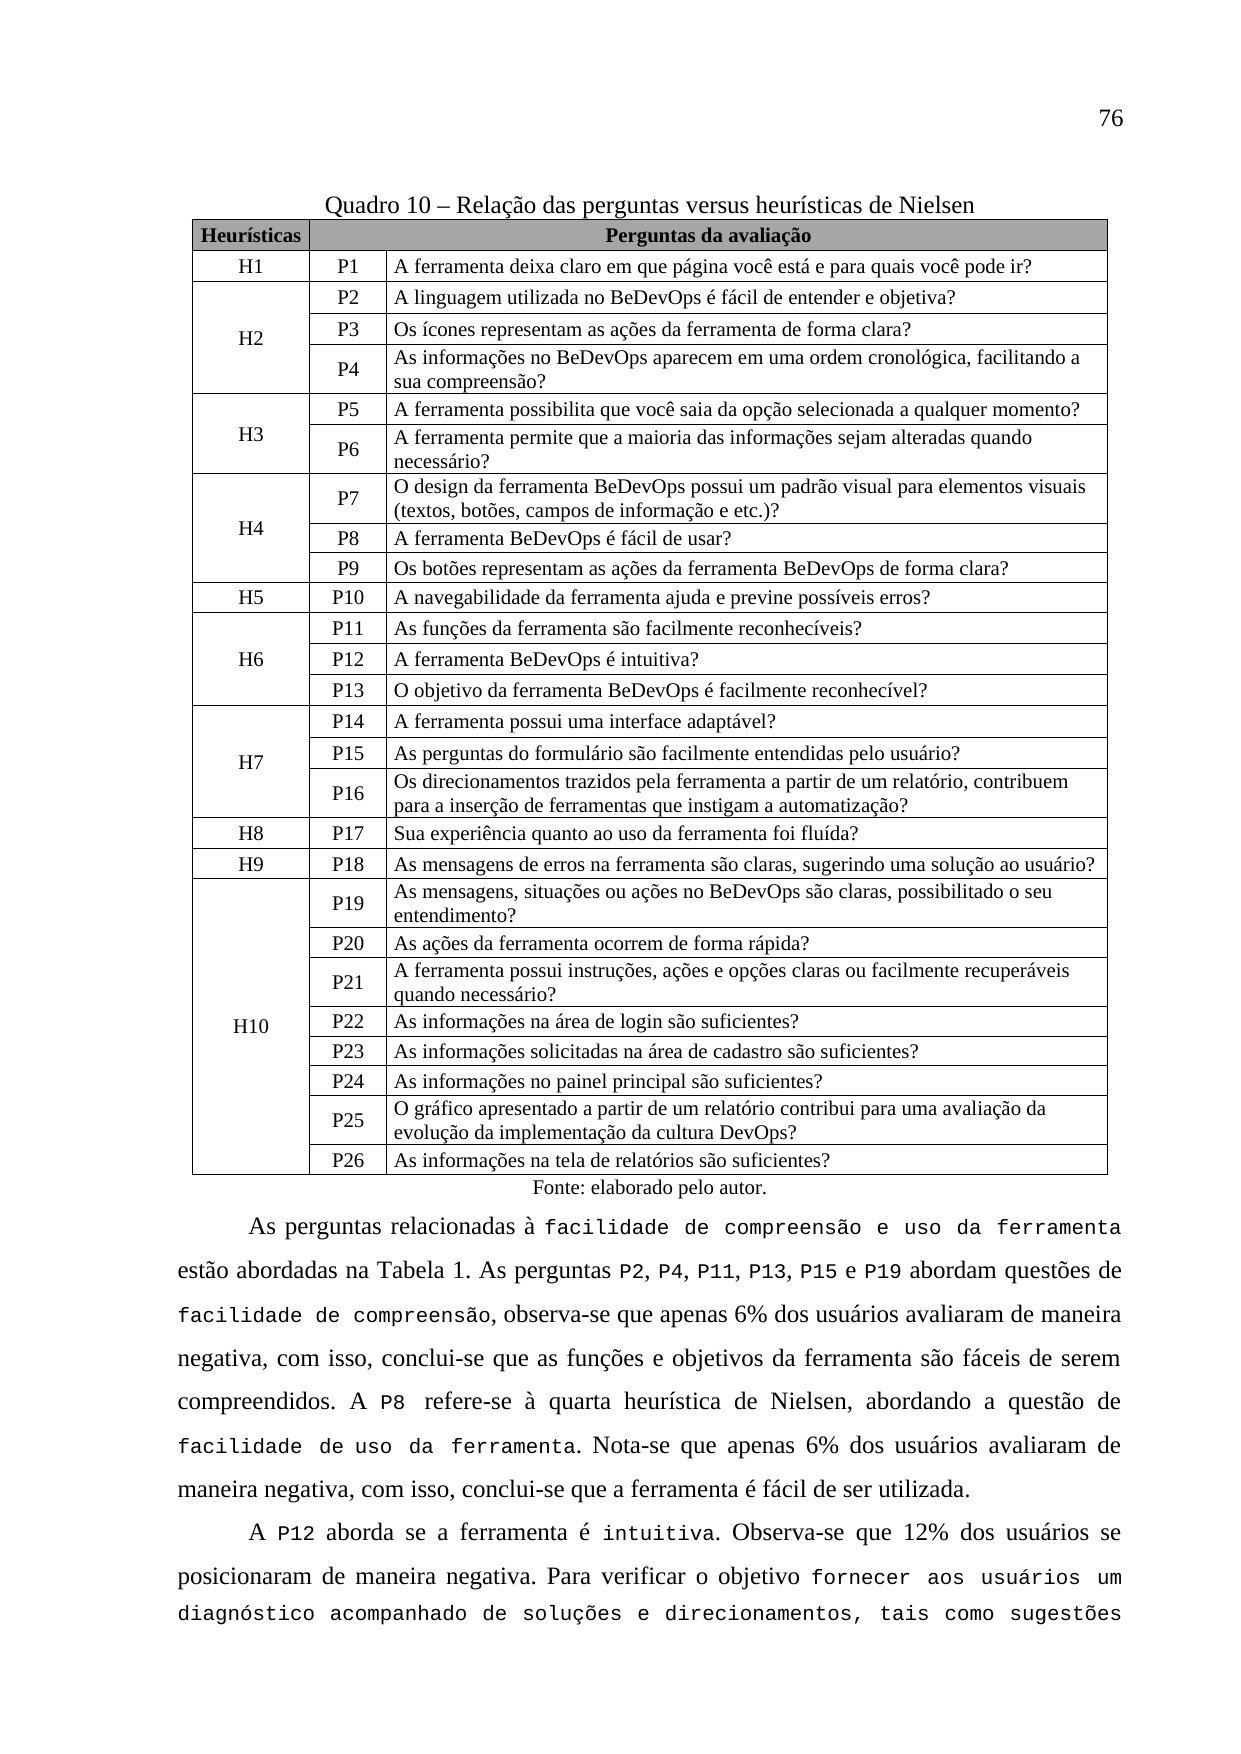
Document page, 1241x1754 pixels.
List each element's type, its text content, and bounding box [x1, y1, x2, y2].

table_cell P8 [310, 524, 386, 552]
table_cell P7 [310, 474, 386, 522]
table_cell H8 [193, 818, 309, 848]
table_cell As ações da ferramenta ocorrem de forma rápida? [387, 928, 1107, 957]
table_cell As informações na área de login são suficientes? [387, 1007, 1107, 1036]
table_cell P16 [310, 769, 386, 817]
table_cell H1 [193, 251, 309, 281]
table_cell As informações no BeDevOps aparecem em uma ordem cronológica, facilitando a sua compreensão? [387, 345, 1107, 393]
table_cell P17 [310, 818, 386, 848]
table_cell A ferramenta possui instruções, ações e opções claras ou facilmente recuperáveis quando necessário? [387, 958, 1107, 1006]
table_cell H6 [193, 613, 309, 705]
table_cell As mensagens, situações ou ações no BeDevOps são claras, possibilitado o seu entendimento? [387, 879, 1107, 927]
table_cell As informações na tela de relatórios são suficientes? [387, 1145, 1107, 1174]
table_cell H2 [193, 282, 309, 393]
table_cell As mensagens de erros na ferramenta são claras, sugerindo uma solução ao usuário? [387, 849, 1107, 878]
table_cell P26 [310, 1145, 386, 1174]
table_cell P21 [310, 958, 386, 1006]
table_cell H7 [193, 706, 309, 817]
table_cell A ferramenta BeDevOps é intuitiva? [387, 644, 1107, 674]
table_header Perguntas da avaliação [310, 220, 1107, 250]
table_cell O objetivo da ferramenta BeDevOps é facilmente reconhecível? [387, 675, 1107, 705]
table_cell P20 [310, 928, 386, 957]
table_cell P2 [310, 282, 386, 312]
table_cell H9 [193, 849, 309, 878]
table_cell P12 [310, 644, 386, 674]
table_cell P4 [310, 345, 386, 393]
table_cell H5 [193, 583, 309, 612]
table_cell P13 [310, 675, 386, 705]
table_cell P3 [310, 314, 386, 344]
table_cell Sua experiência quanto ao uso da ferramenta foi fluída? [387, 818, 1107, 848]
table_cell P10 [310, 583, 386, 612]
table_cell P24 [310, 1066, 386, 1095]
table_cell O gráfico apresentado a partir de um relatório contribui para uma avaliação da evolução da implementação da cultura DevOps? [387, 1096, 1107, 1144]
table_cell H3 [193, 394, 309, 473]
table_header Heurísticas [193, 220, 309, 250]
table_cell P1 [310, 251, 386, 281]
table_cell A linguagem utilizada no BeDevOps é fácil de entender e objetiva? [387, 282, 1107, 312]
table_cell P11 [310, 613, 386, 643]
table_cell Os ícones representam as ações da ferramenta de forma clara? [387, 314, 1107, 344]
table_cell P18 [310, 849, 386, 878]
table_cell P15 [310, 738, 386, 768]
table_cell A ferramenta deixa claro em que página você está e para quais você pode ir? [387, 251, 1107, 281]
table_cell P19 [310, 879, 386, 927]
table_cell Os botões representam as ações da ferramenta BeDevOps de forma clara? [387, 553, 1107, 582]
table_cell A ferramenta permite que a maioria das informações sejam alteradas quando necessário? [387, 425, 1107, 473]
table_cell A ferramenta possibilita que você saia da opção selecionada a qualquer momento? [387, 394, 1107, 424]
table_cell P9 [310, 553, 386, 582]
table_cell P14 [310, 706, 386, 737]
table_cell O design da ferramenta BeDevOps possui um padrão visual para elementos visuais (textos, botões, campos de informação e etc.)? [387, 474, 1107, 522]
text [177, 1517, 1122, 1626]
table_cell P23 [310, 1037, 386, 1065]
table_cell Os direcionamentos trazidos pela ferramenta a partir de um relatório, contribuem para a inserção de ferramentas que instigam a automatização? [387, 769, 1107, 817]
table_cell A ferramenta BeDevOps é fácil de usar? [387, 524, 1107, 552]
table_cell As informações no painel principal são suficientes? [387, 1066, 1107, 1095]
table_cell P6 [310, 425, 386, 473]
text As perguntas relacionadas à facilidade de compreensão e uso da ferramenta estão abordadas na Tabela 1. As perguntas P2, P4, P11, P13, P15 e P19 abordam questões de facilidade de compreensão, observa-se que apenas 6% dos usuários avaliaram de maneira negativa, com isso, conclui-se que as funções e objetivos da ferramenta são fáceis de serem compreendidos. A P8 refere-se à quarta heurística de Nielsen, abordando a questão de facilidade de uso da ferramenta. Nota-se que apenas 6% dos usuários avaliaram de maneira negativa, com isso, conclui-se que a ferramenta é fácil de ser utilizada. [177, 1211, 1122, 1503]
table_cell P22 [310, 1007, 386, 1036]
table_cell H4 [193, 474, 309, 582]
text Fonte: elaborado pelo autor. [177, 1175, 1122, 1199]
table_cell As informações solicitadas na área de cadastro são suficientes? [387, 1037, 1107, 1065]
table_cell P5 [310, 394, 386, 424]
table_cell As perguntas do formulário são facilmente entendidas pelo usuário? [387, 738, 1107, 768]
table_cell As funções da ferramenta são facilmente reconhecíveis? [387, 613, 1107, 643]
table_cell A ferramenta possui uma interface adaptável? [387, 706, 1107, 737]
table_cell H10 [193, 879, 309, 1174]
table_cell P25 [310, 1096, 386, 1144]
table_cell A navegabilidade da ferramenta ajuda e previne possíveis erros? [387, 583, 1107, 612]
